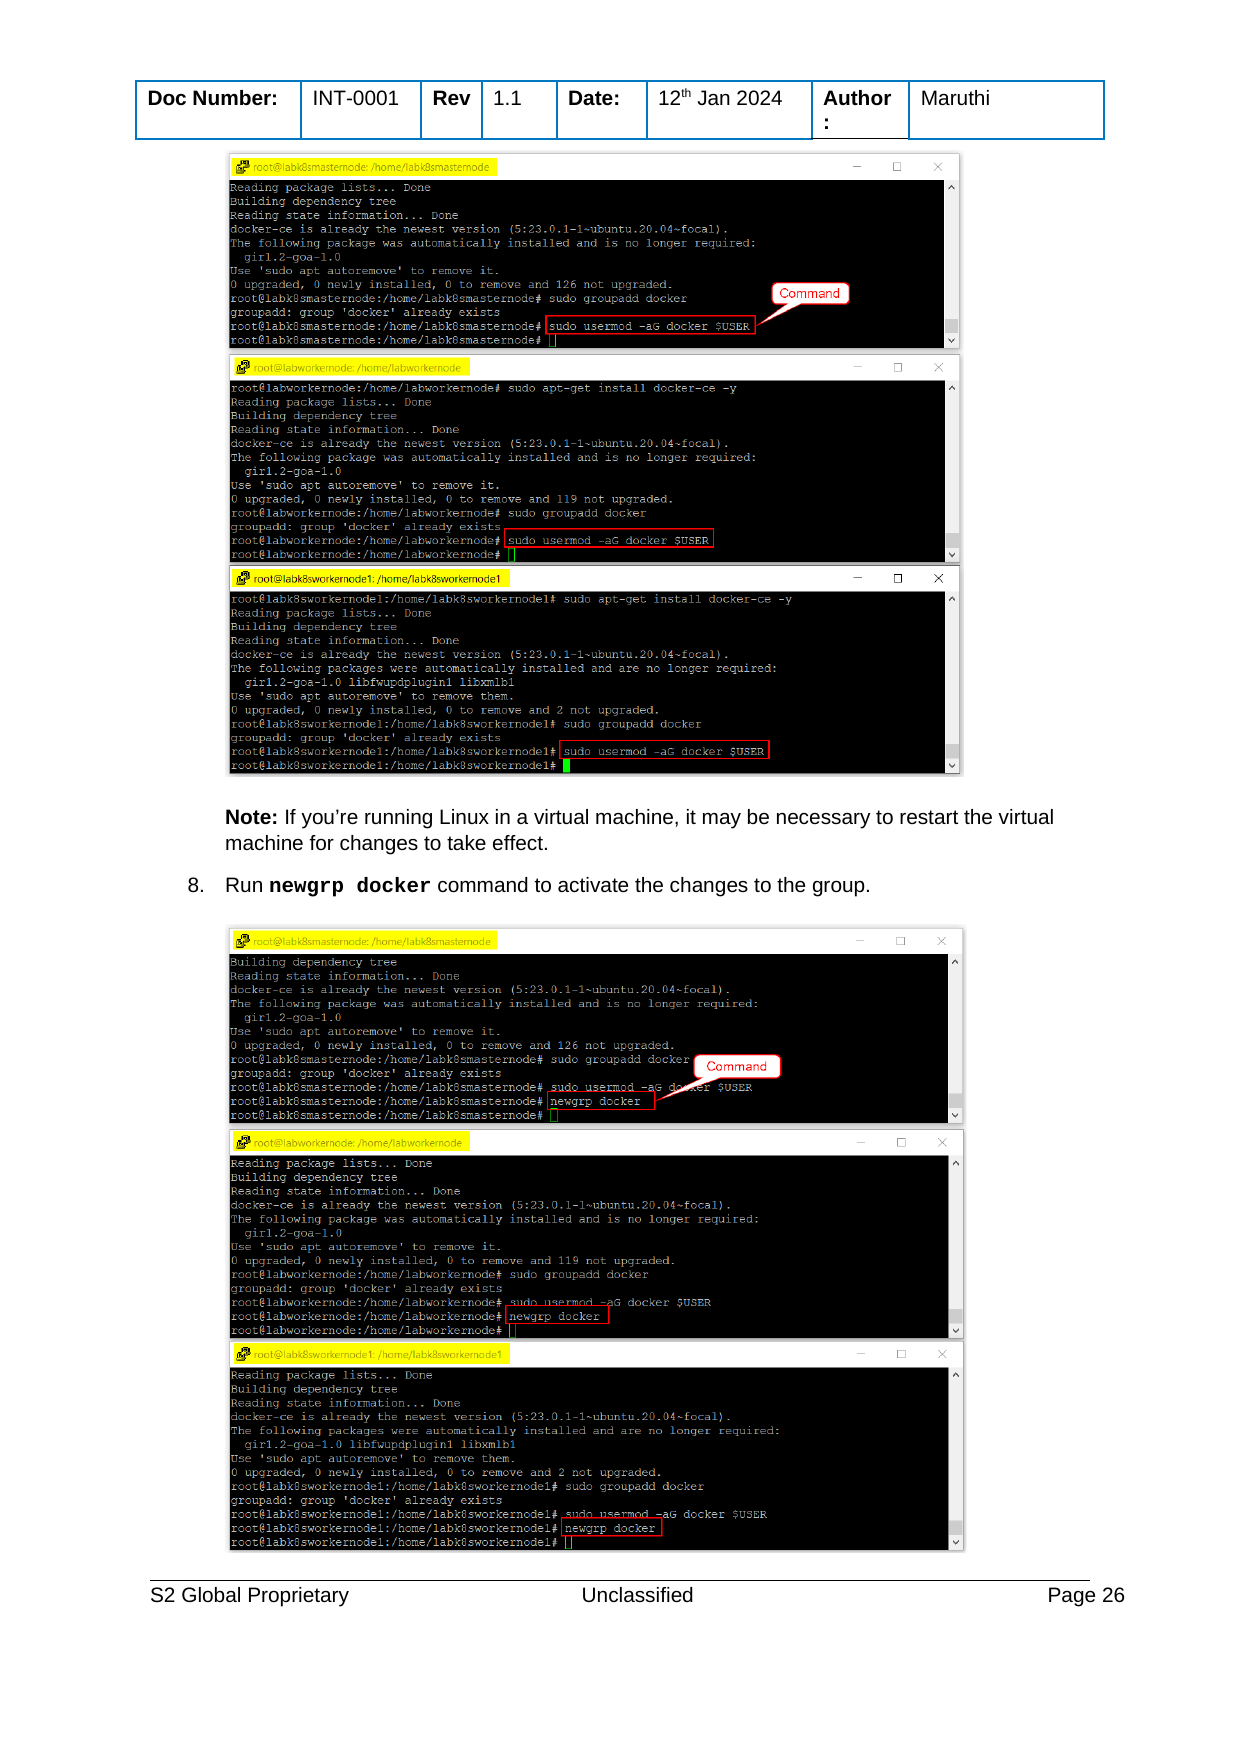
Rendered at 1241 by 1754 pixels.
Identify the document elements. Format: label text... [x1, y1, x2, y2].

picture [225, 924, 967, 1553]
list Run newgrp docker command to activate the changes to the group. [187, 873, 1090, 899]
picture [225, 150, 964, 777]
list Note: If you’re running Linux in a virtual machine, it may be necessary to restart the virtual machine for changes to take effect. [225, 804, 1090, 854]
